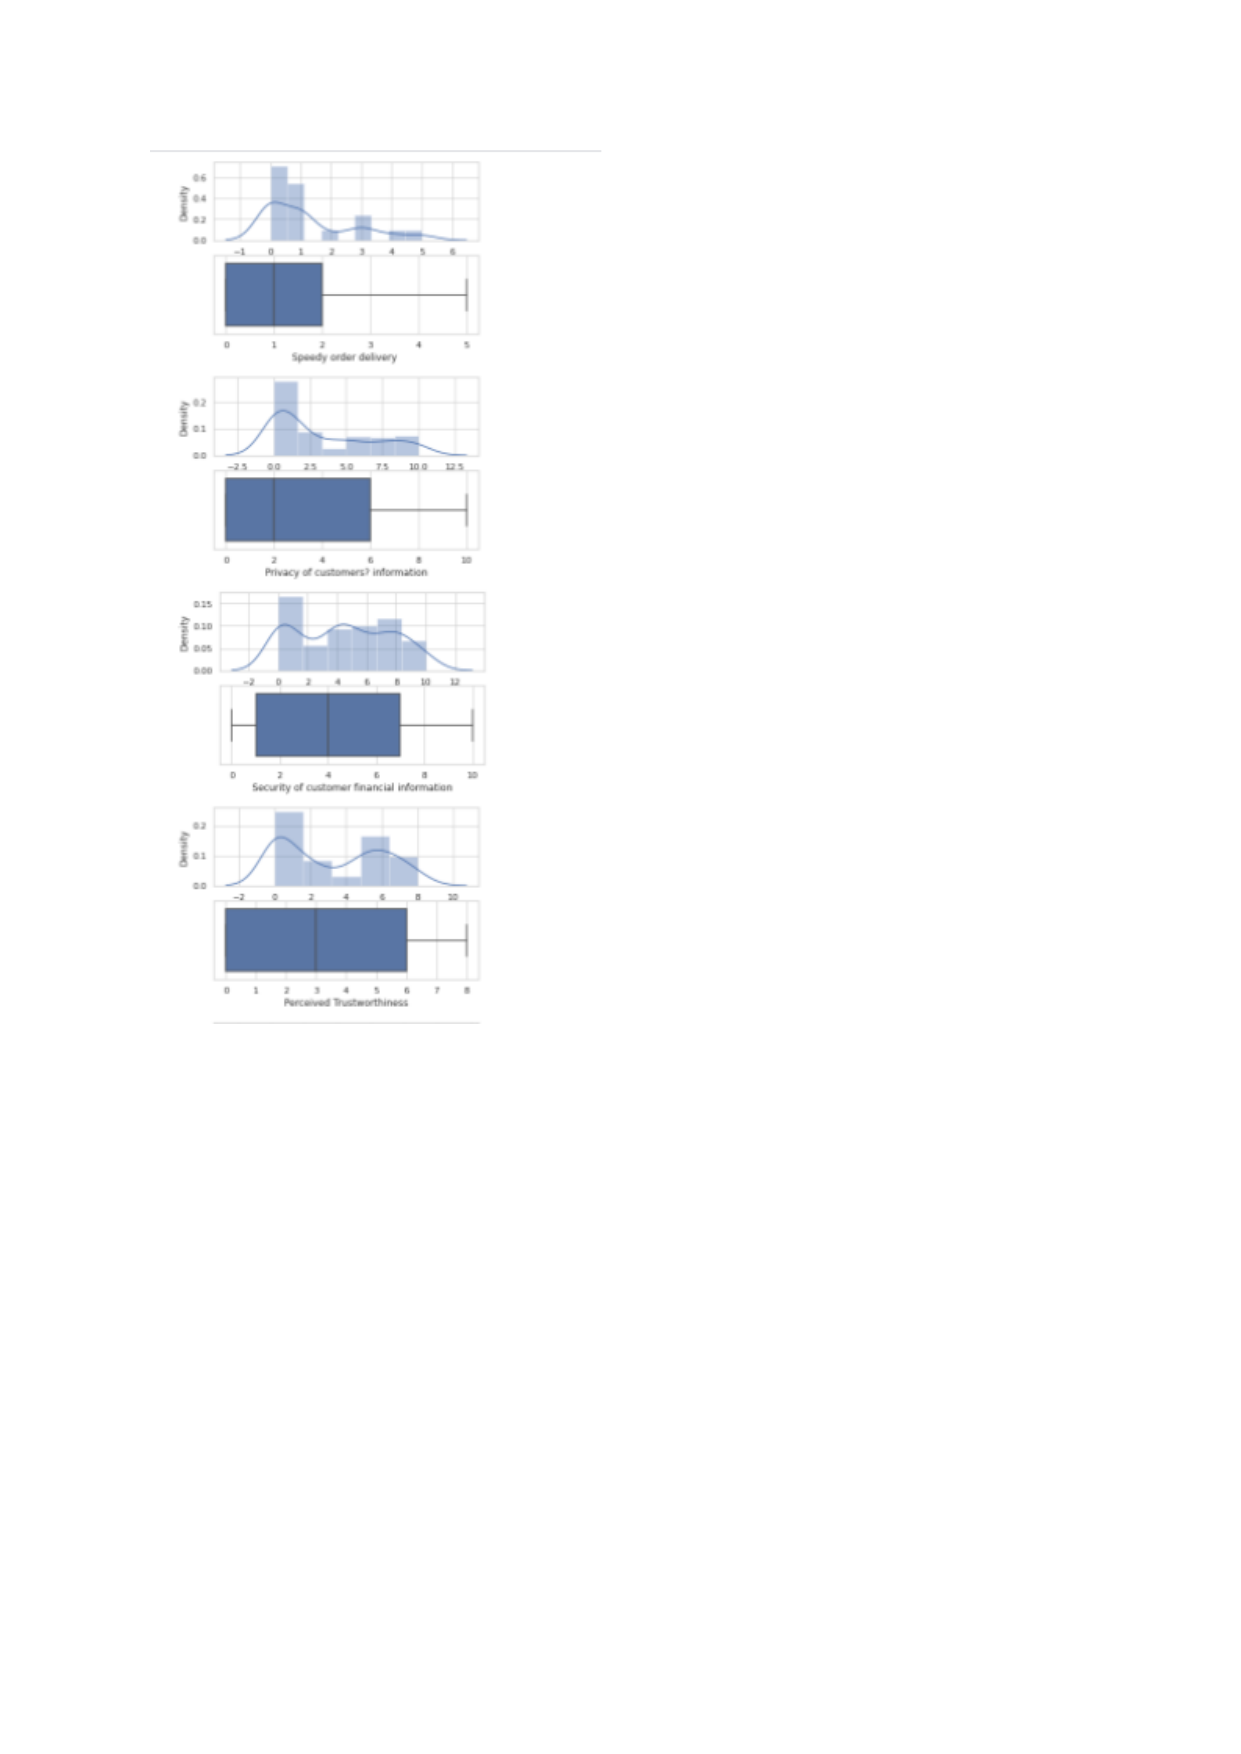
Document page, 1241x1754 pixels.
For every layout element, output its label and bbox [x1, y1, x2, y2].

picture [150, 150, 602, 1024]
